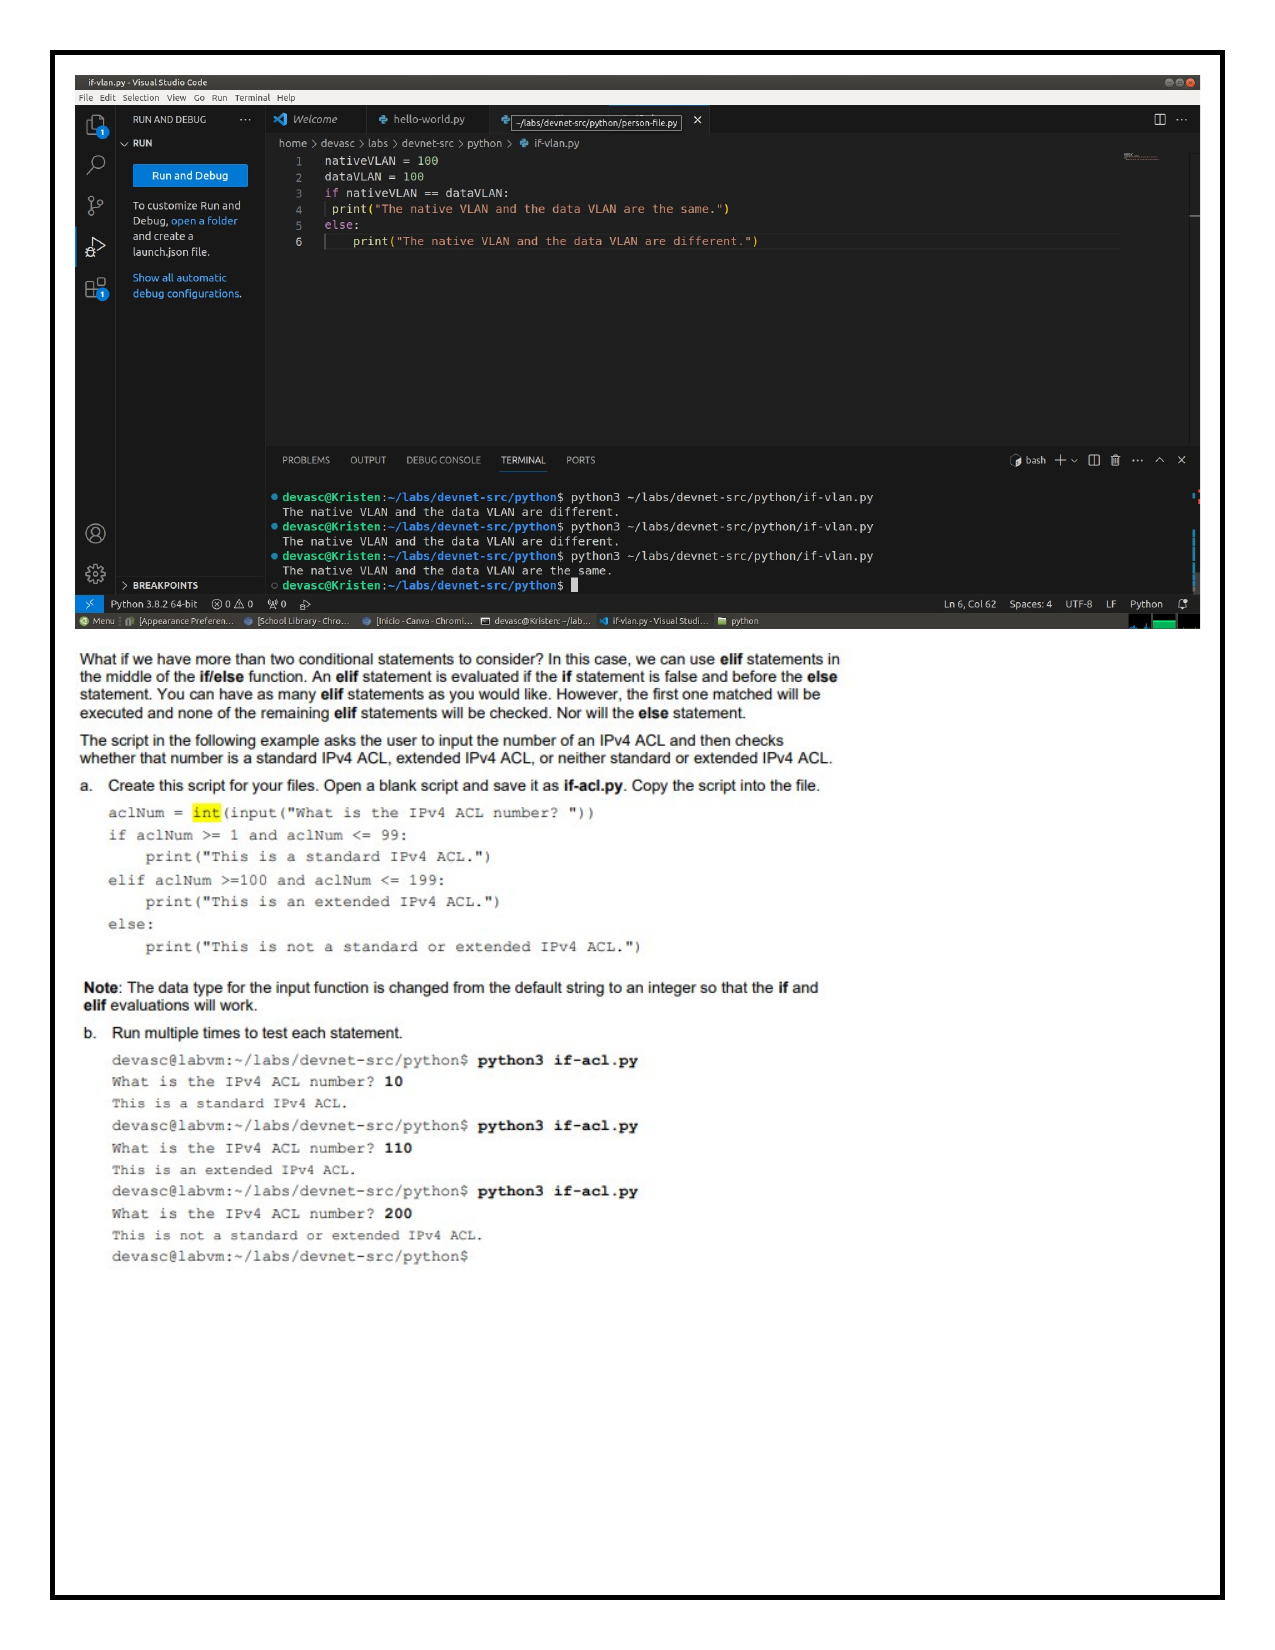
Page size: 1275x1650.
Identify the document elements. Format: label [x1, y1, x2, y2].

picture [75, 75, 1200, 629]
picture [75, 978, 837, 1271]
picture [75, 647, 854, 960]
